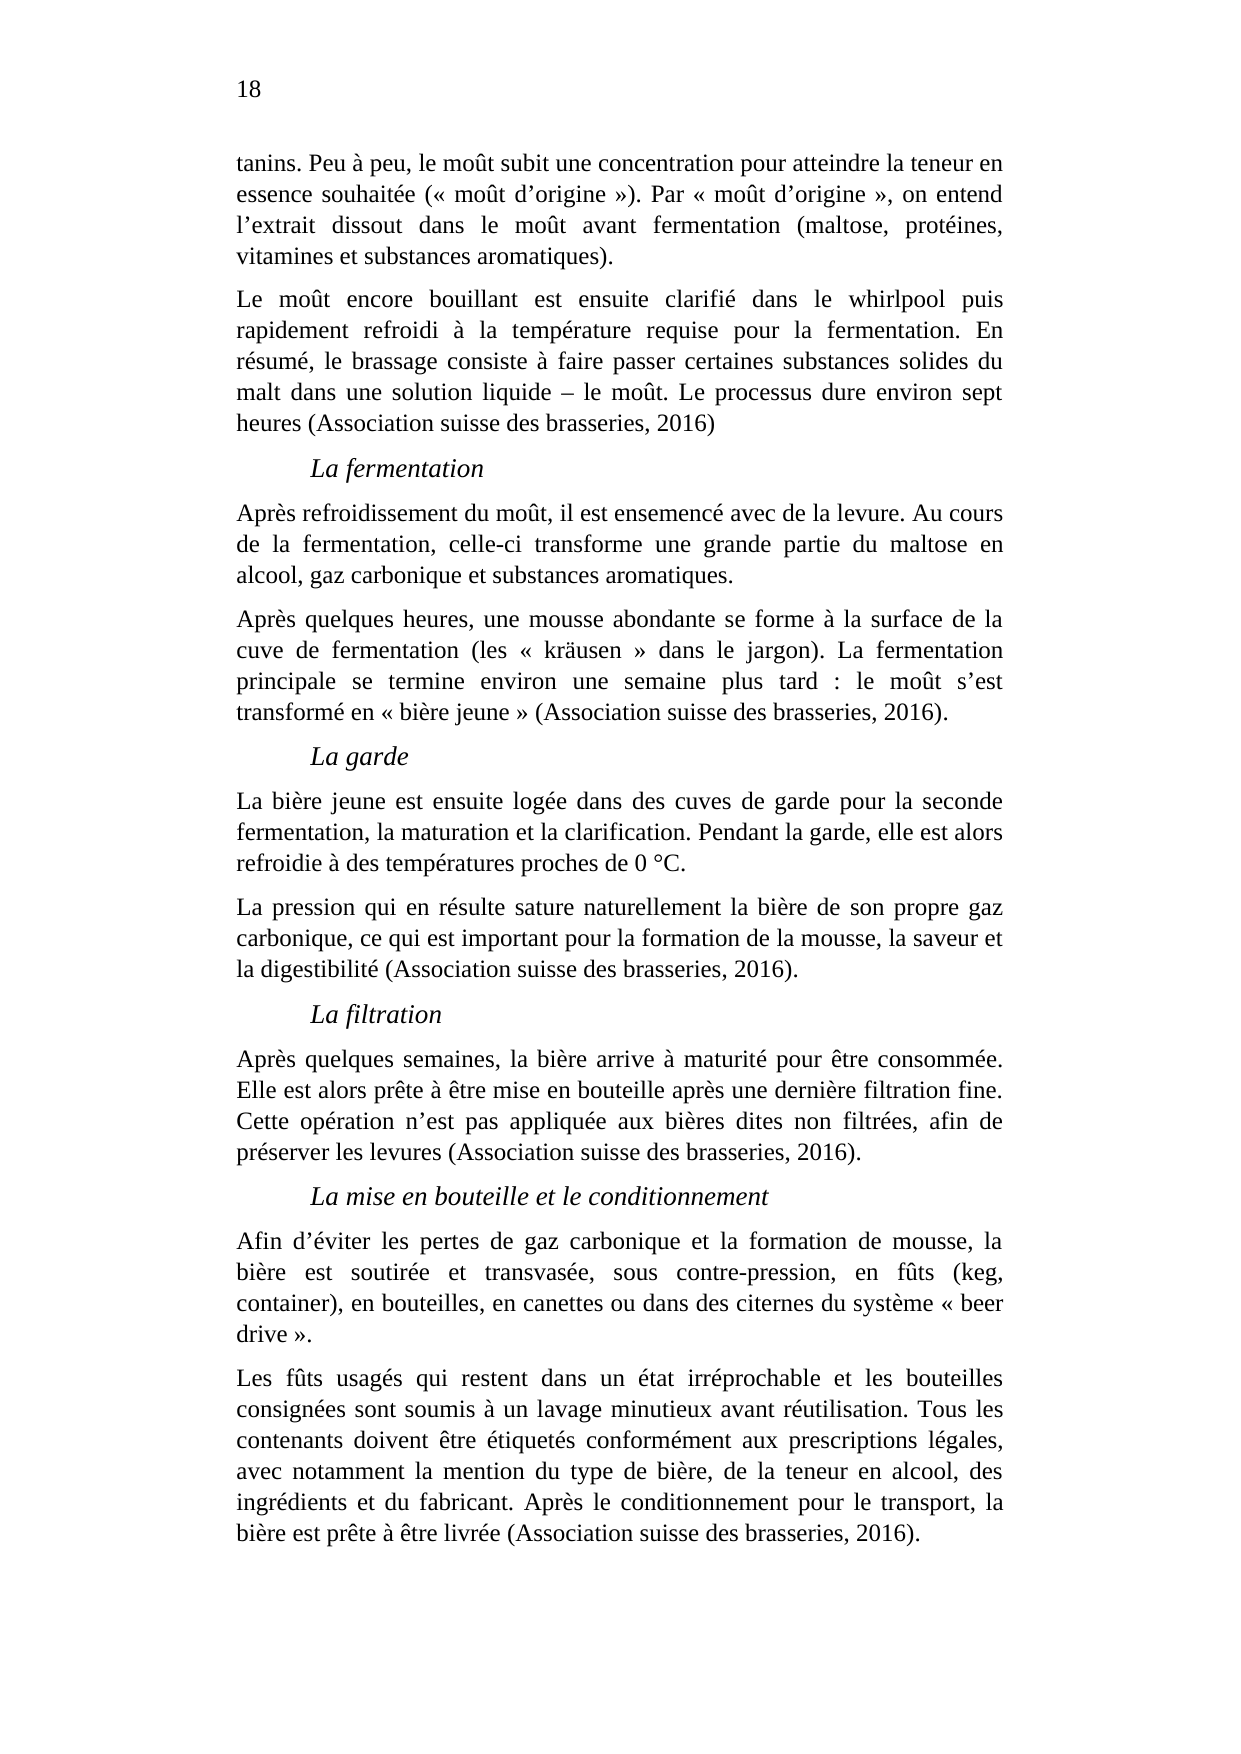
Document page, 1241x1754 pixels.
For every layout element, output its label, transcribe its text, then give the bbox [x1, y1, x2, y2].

text Les fûts usagés qui restent dans un état irréprochable et les bouteilles consignées sont soumis à un lavage minutieux avant réutilisation. Tous les contenants doivent être étiquetés conformément aux prescriptions légales, avec notamment la mention du type de bière, de la teneur en alcool, des ingrédients et du fabricant. Après le conditionnement pour le transport, la bière est prête à être livrée (Association suisse des brasseries, 2016). [236, 1363, 1004, 1547]
text La mise en bouteille et le conditionnement [310, 1180, 1004, 1212]
text Après refroidissement du moût, il est ensemencé avec de la levure. Au cours de la fermentation, celle-ci transforme une grande partie du maltose en alcool, gaz carbonique et substances aromatiques. [236, 498, 1004, 589]
text La bière jeune est ensuite logée dans des cuves de garde pour la seconde fermentation, la maturation et la clarification. Pendant la garde, elle est alors refroidie à des températures proches de 0 °C. [236, 786, 1004, 877]
text Après quelques heures, une mousse abondante se forme à la surface de la cuve de fermentation (les « kräusen » dans le jargon). La fermentation principale se termine environ une semaine plus tard : le moût s’est transformé en « bière jeune » (Association suisse des brasseries, 2016). [236, 604, 1004, 726]
text La pression qui en résulte sature naturellement la bière de son propre gaz carbonique, ce qui est important pour la formation de la mousse, la saveur et la digestibilité (Association suisse des brasseries, 2016). [236, 892, 1004, 983]
text Afin d’éviter les pertes de gaz carbonique et la formation de mousse, la bière est soutirée et transvasée, sous contre-pression, en fûts (keg, container), en bouteilles, en canettes ou dans des citernes du système « beer drive ». [236, 1226, 1004, 1348]
text La garde [310, 740, 1004, 772]
text La filtration [310, 998, 1004, 1029]
text Le moût encore bouillant est ensuite clarifié dans le whirlpool puis rapidement refroidi à la température requise pour la fermentation. En résumé, le brassage consiste à faire passer certaines substances solides du malt dans une solution liquide – le moût. Le processus dure environ sept heures (Association suisse des brasseries, 2016) [236, 284, 1004, 437]
text La fermentation [310, 452, 1004, 483]
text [236, 148, 1004, 269]
text Après quelques semaines, la bière arrive à maturité pour être consommée. Elle est alors prête à être mise en bouteille après une dernière filtration fine. Cette opération n’est pas appliquée aux bières dites non filtrées, afin de préserver les levures (Association suisse des brasseries, 2016). [236, 1044, 1004, 1166]
